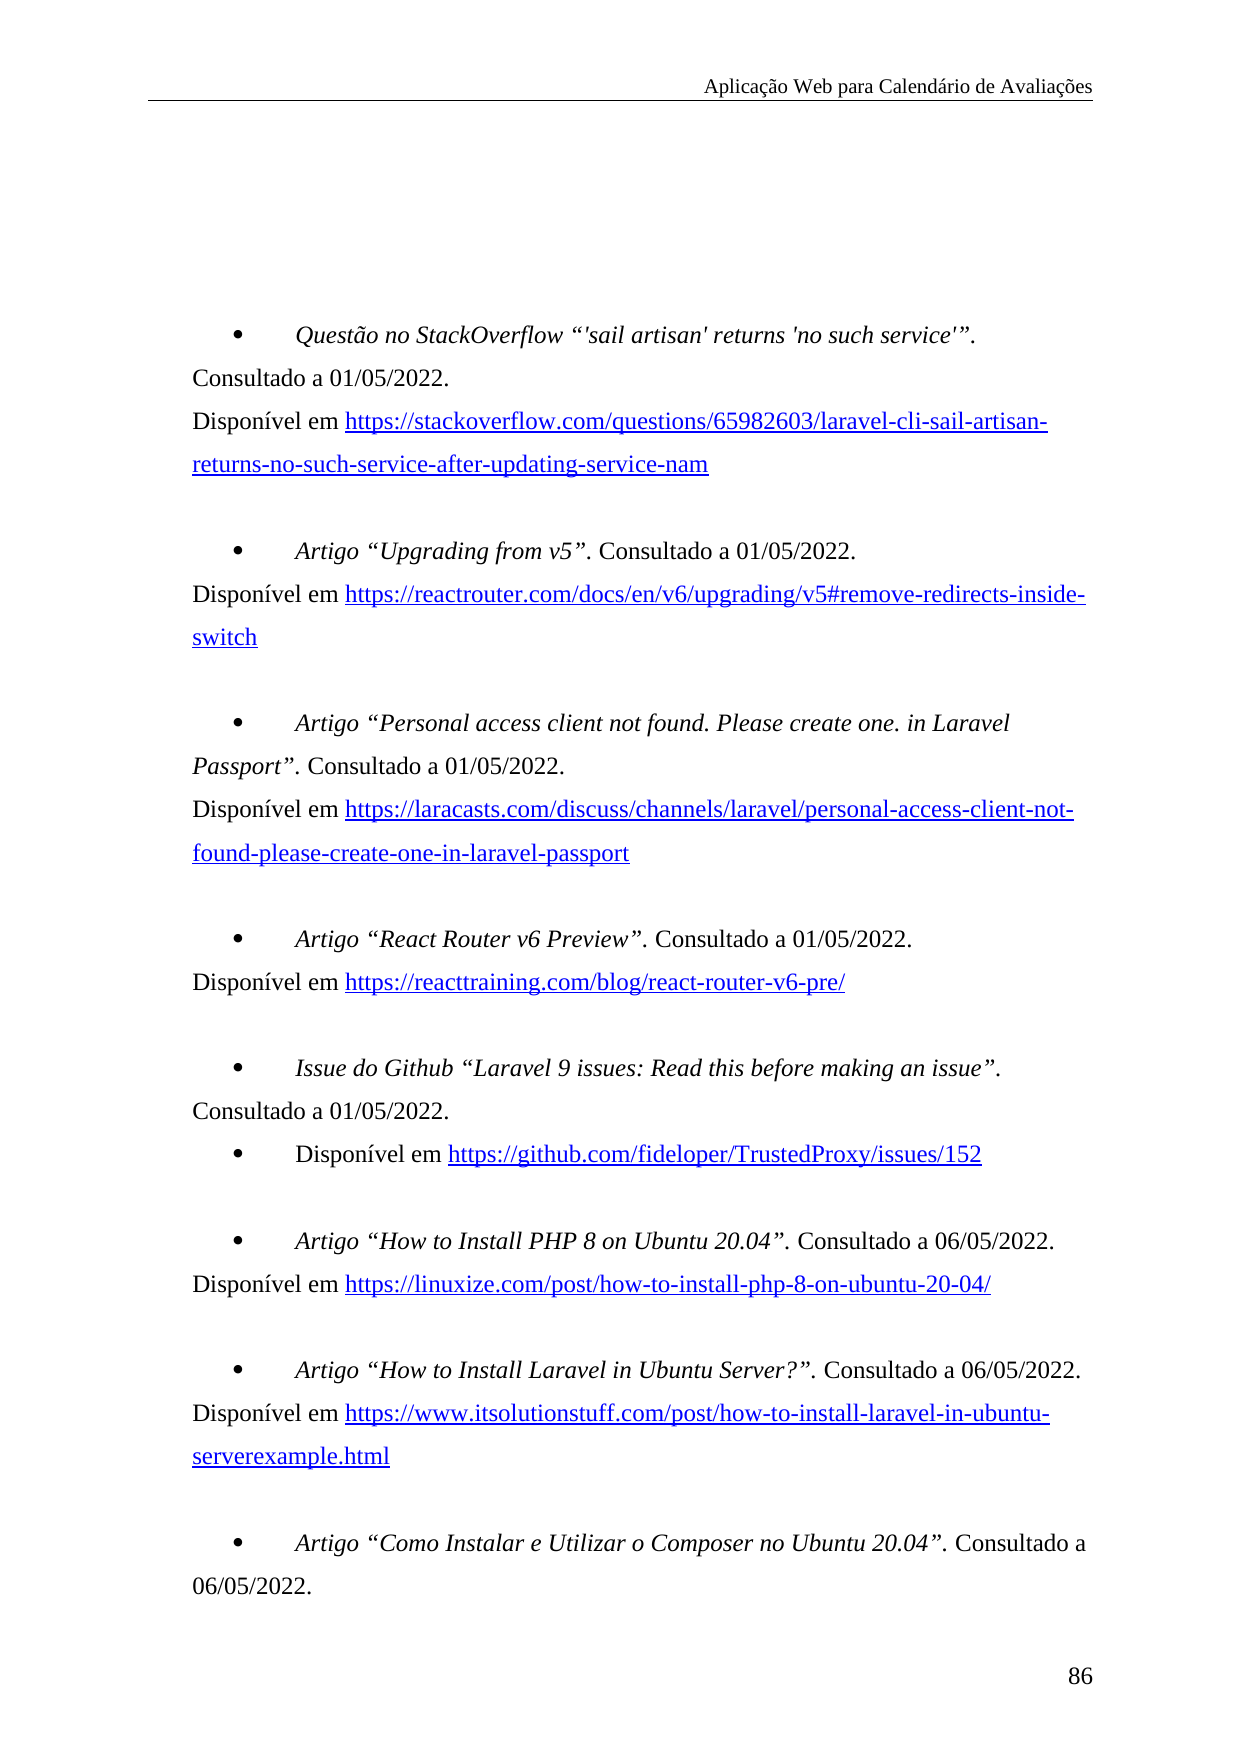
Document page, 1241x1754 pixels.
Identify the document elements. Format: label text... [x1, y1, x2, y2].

list Artigo “Como Instalar e Utilizar o Composer no Ubuntu 20.04”. Consultado a 06/05/2022. [192, 1528, 1093, 1599]
list Disponível em https://github.com/fideloper/TrustedProxy/issues/152 [192, 1139, 1093, 1168]
list Artigo “Personal access client not found. Please create one. in Laravel Passport”. Consultado a 01/05/2022. [192, 708, 1093, 780]
list Artigo “How to Install Laravel in Ubuntu Server?”. Consultado a 06/05/2022. [192, 1355, 1093, 1384]
list Questão no StackOverflow “'sail artisan' returns 'no such service'”. Consultado a 01/05/2022. [192, 320, 1093, 392]
list Artigo “How to Install PHP 8 on Ubuntu 20.04”. Consultado a 06/05/2022. [192, 1226, 1093, 1254]
list Disponível em https://laracasts.com/discuss/channels/laravel/personal-access-client-not-found-please-create-one-in-laravel-passport [192, 794, 1093, 866]
list Disponível em https://www.itsolutionstuff.com/post/how-to-install-laravel-in-ubuntu-serverexample.html [192, 1398, 1093, 1470]
list Disponível em https://stackoverflow.com/questions/65982603/laravel-cli-sail-artisan-returns-no-such-service-after-updating-service-nam [192, 406, 1093, 478]
list Issue do Github “Laravel 9 issues: Read this before making an issue”. Consultado a 01/05/2022. [192, 1053, 1093, 1125]
list Disponível em https://reactrouter.com/docs/en/v6/upgrading/v5#remove-redirects-inside-switch [192, 579, 1093, 651]
list Disponível em https://linuxize.com/post/how-to-install-php-8-on-ubuntu-20-04/ [192, 1269, 1093, 1298]
list Disponível em https://reacttraining.com/blog/react-router-v6-pre/ [192, 967, 1093, 996]
list Artigo “React Router v6 Preview”. Consultado a 01/05/2022. [192, 924, 1093, 953]
list Artigo “Upgrading from v5”. Consultado a 01/05/2022. [192, 536, 1093, 564]
